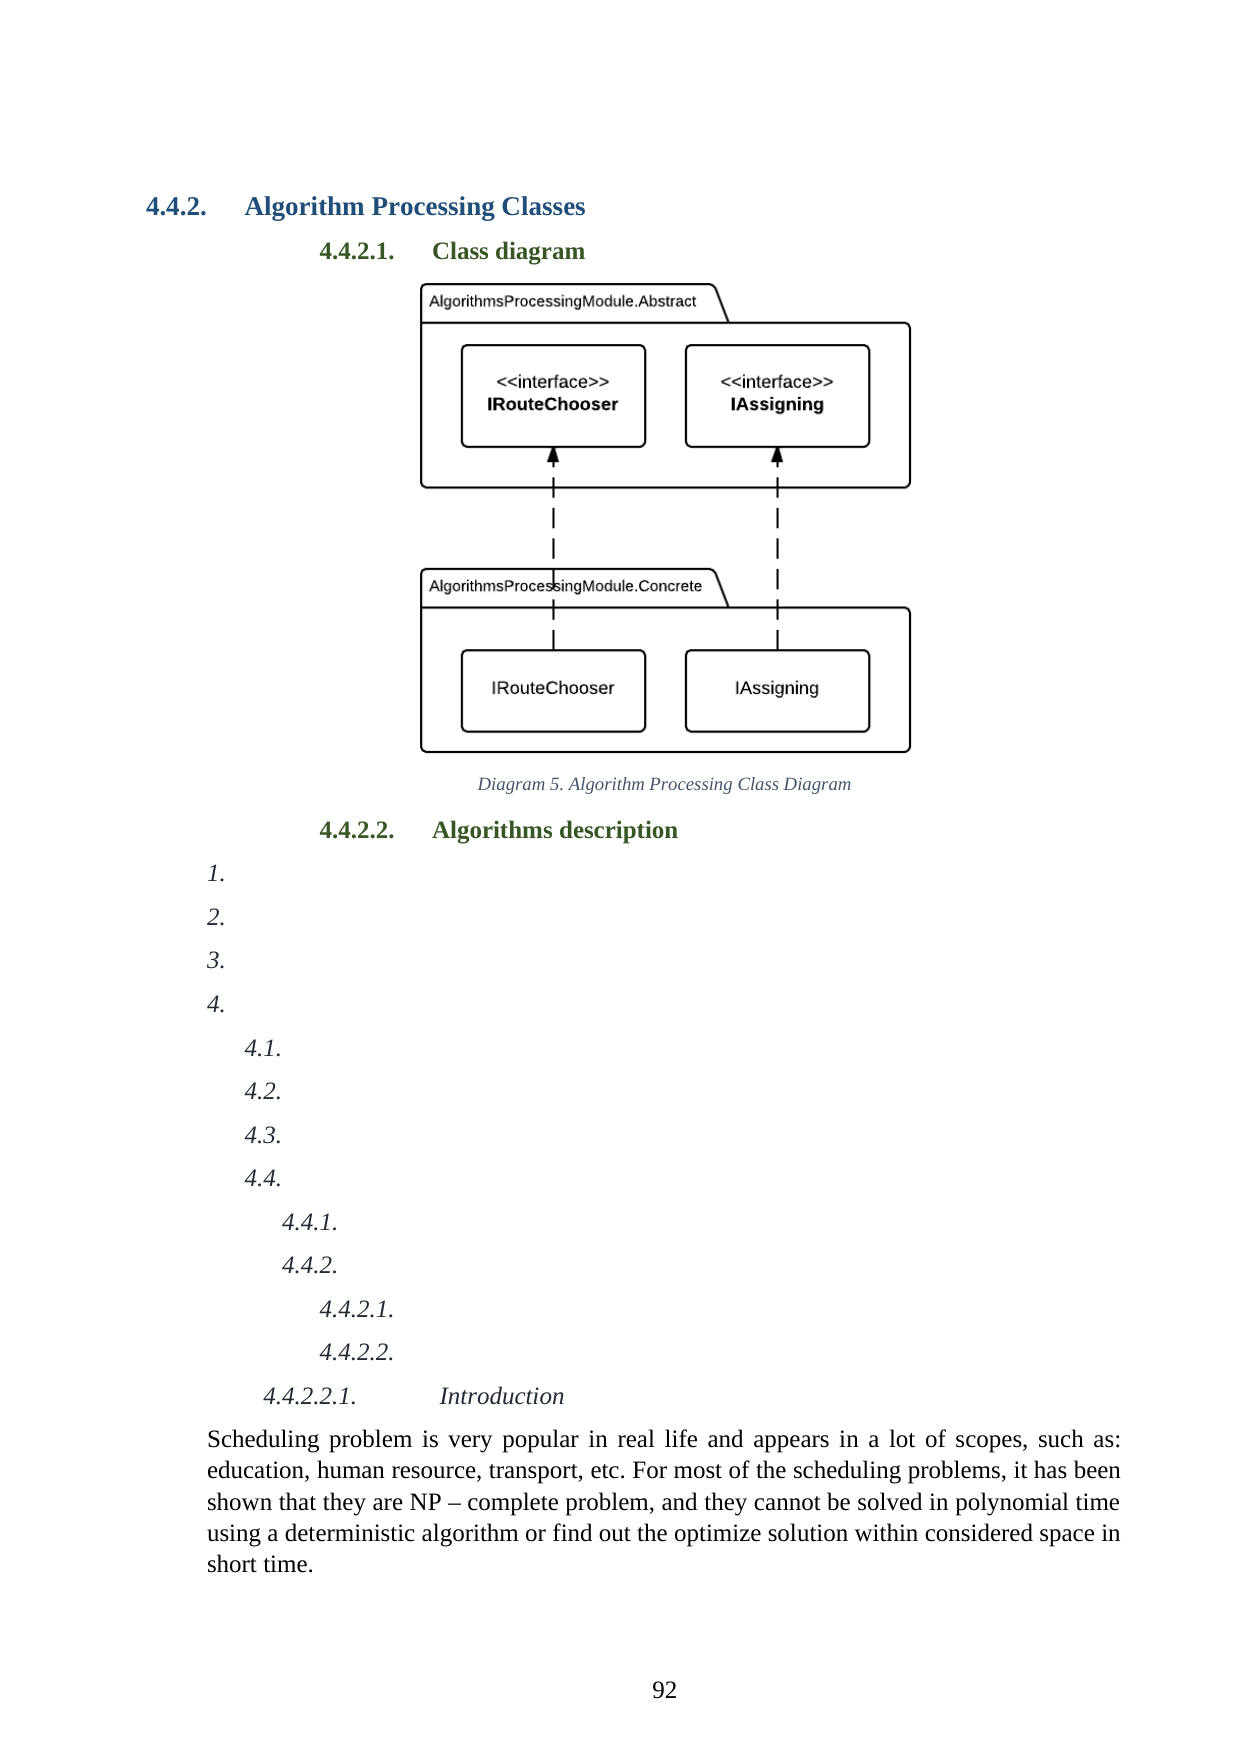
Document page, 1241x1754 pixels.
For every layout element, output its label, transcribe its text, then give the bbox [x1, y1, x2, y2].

picture [417, 279, 912, 754]
subtitle Class diagram [319, 236, 1122, 265]
subtitle Introduction [357, 1381, 1122, 1410]
subtitle Algorithm Processing Classes [207, 190, 1122, 221]
text Scheduling problem is very popular in real life and appears in a lot of scopes, such as: education, human resource, transport, etc. For most of the scheduling problems, it has been shown that they are NP – complete problem, and they cannot be solved in polynomial time using a deterministic algorithm or find out the optimize solution within considered space in short time. [207, 1424, 1122, 1577]
subtitle Algorithms description [319, 815, 1122, 844]
